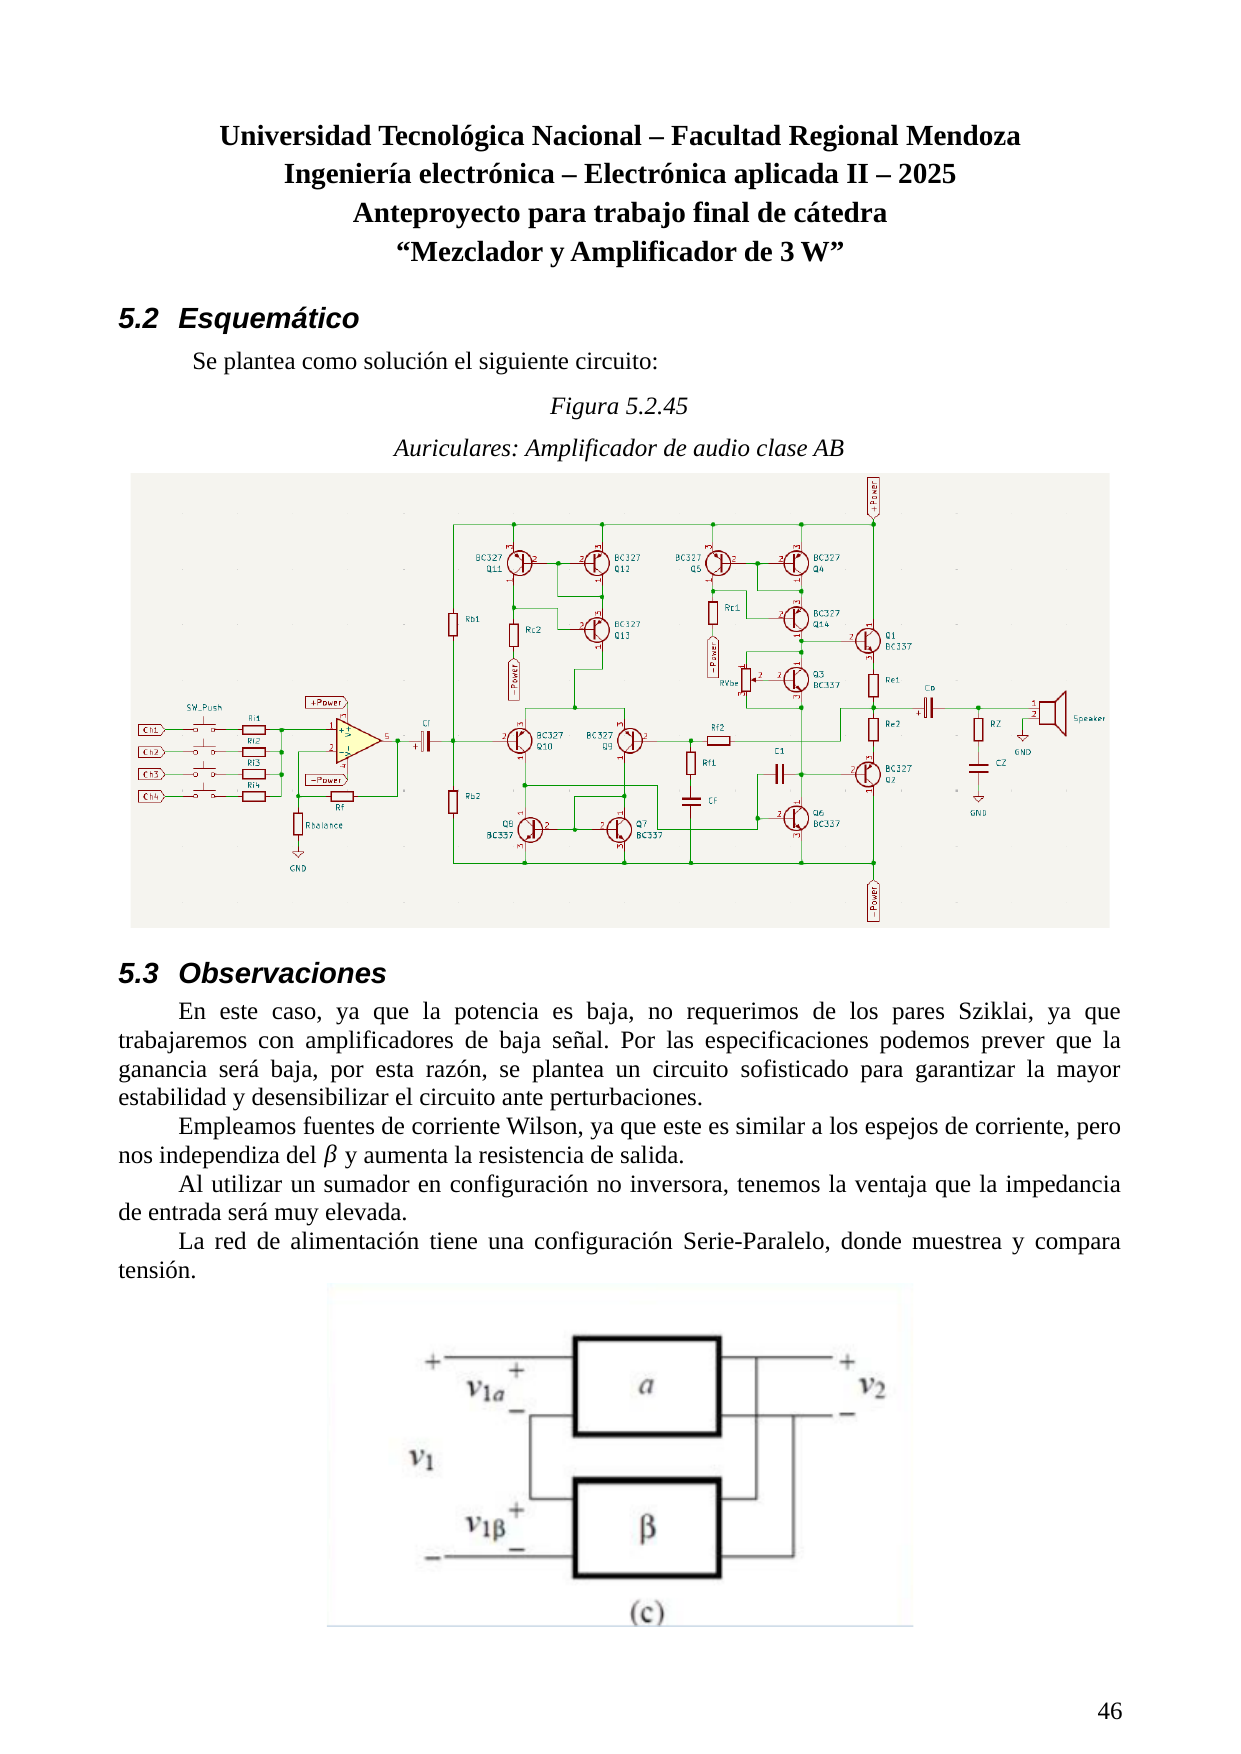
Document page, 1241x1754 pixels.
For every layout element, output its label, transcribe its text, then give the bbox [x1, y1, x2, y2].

text Al utilizar un sumador en configuración no inversora, tenemos la ventaja que la impedancia de entrada será muy elevada. [118, 1169, 1122, 1226]
text Se plantea como solución el siguiente circuito: [192, 346, 1122, 374]
text Auriculares: Amplificador de audio clase AB [118, 433, 1122, 461]
subtitle Esquemático [118, 301, 1122, 334]
picture [130, 473, 1110, 928]
text En este caso, ya que la potencia es baja, no requerimos de los pares Sziklai, ya que trabajaremos con amplificadores de baja señal. Por las especificaciones podemos prever que la ganancia será baja, por esta razón, se plantea un circuito sofisticado para garantizar la mayor estabilidad y desensibilizar el circuito ante perturbaciones. [118, 996, 1122, 1111]
picture [326, 1283, 914, 1627]
subtitle Observaciones [118, 956, 1122, 990]
text La red de alimentación tiene una configuración Serie-Paralelo, donde muestrea y compara tensión. [118, 1226, 1122, 1284]
text Empleamos fuentes de corriente Wilson, ya que este es similar a los espejos de corriente, pero nos independiza del y aumenta la resistencia de salida. [118, 1111, 1122, 1169]
